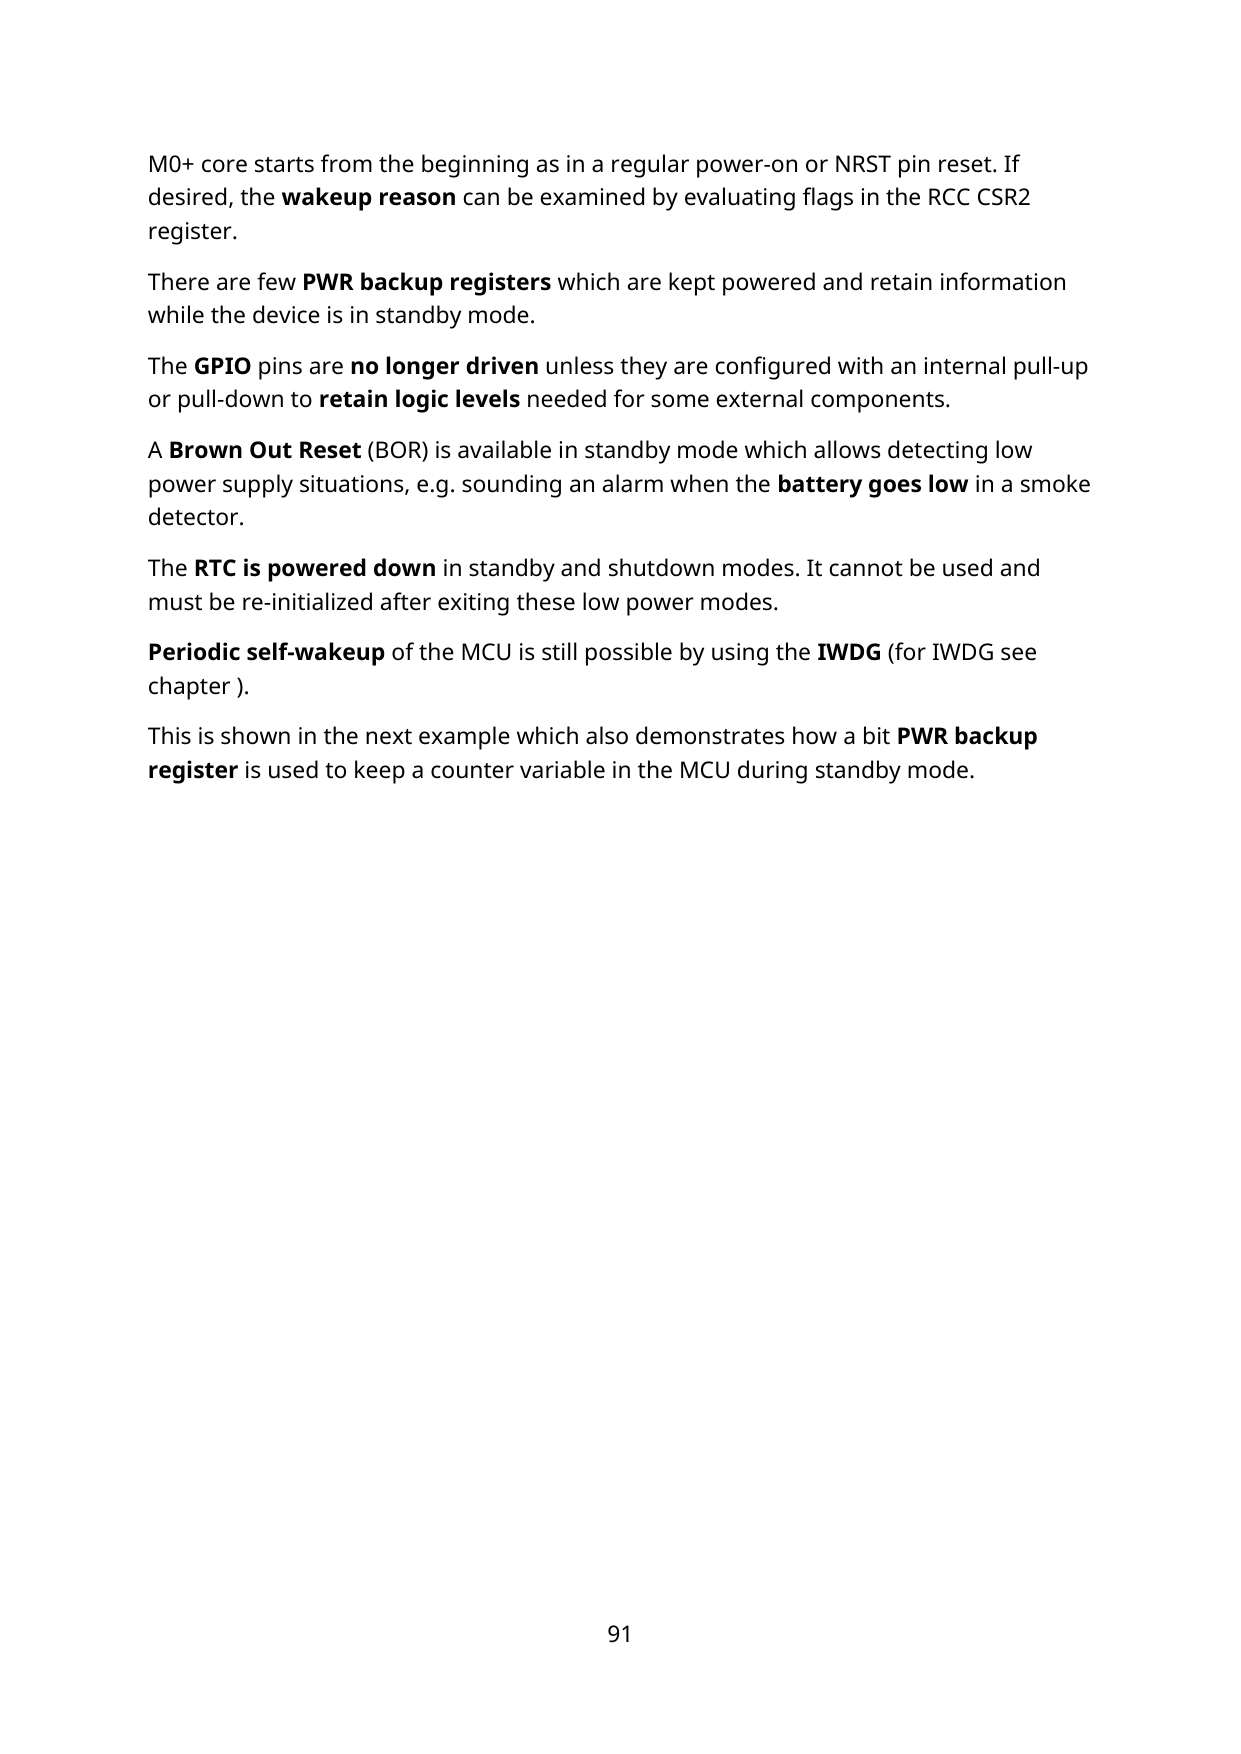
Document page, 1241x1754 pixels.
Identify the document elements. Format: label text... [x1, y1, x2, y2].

text There are few PWR backup registers which are kept powered and retain information while the device is in standby mode. [148, 266, 1093, 331]
text The RTC is powered down in standby and shutdown modes. It cannot be used and must be re-initialized after exiting these low power modes. [148, 552, 1093, 617]
text The GPIO pins are no longer driven unless they are configured with an internal pull-up or pull-down to retain logic levels needed for some external components. [148, 350, 1093, 415]
text A Brown Out Reset (BOR) is available in standby mode which allows detecting low power supply situations, e.g. sounding an alarm when the battery goes low in a smoke detector. [148, 434, 1093, 533]
text This is shown in the next example which also demonstrates how a bit PWR backup register is used to keep a counter variable in the MCU during standby mode. [148, 720, 1093, 785]
text Periodic self-wakeup of the MCU is still possible by using the IWDG (for IWDG see chapter 15). [148, 636, 1093, 701]
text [148, 148, 1093, 246]
